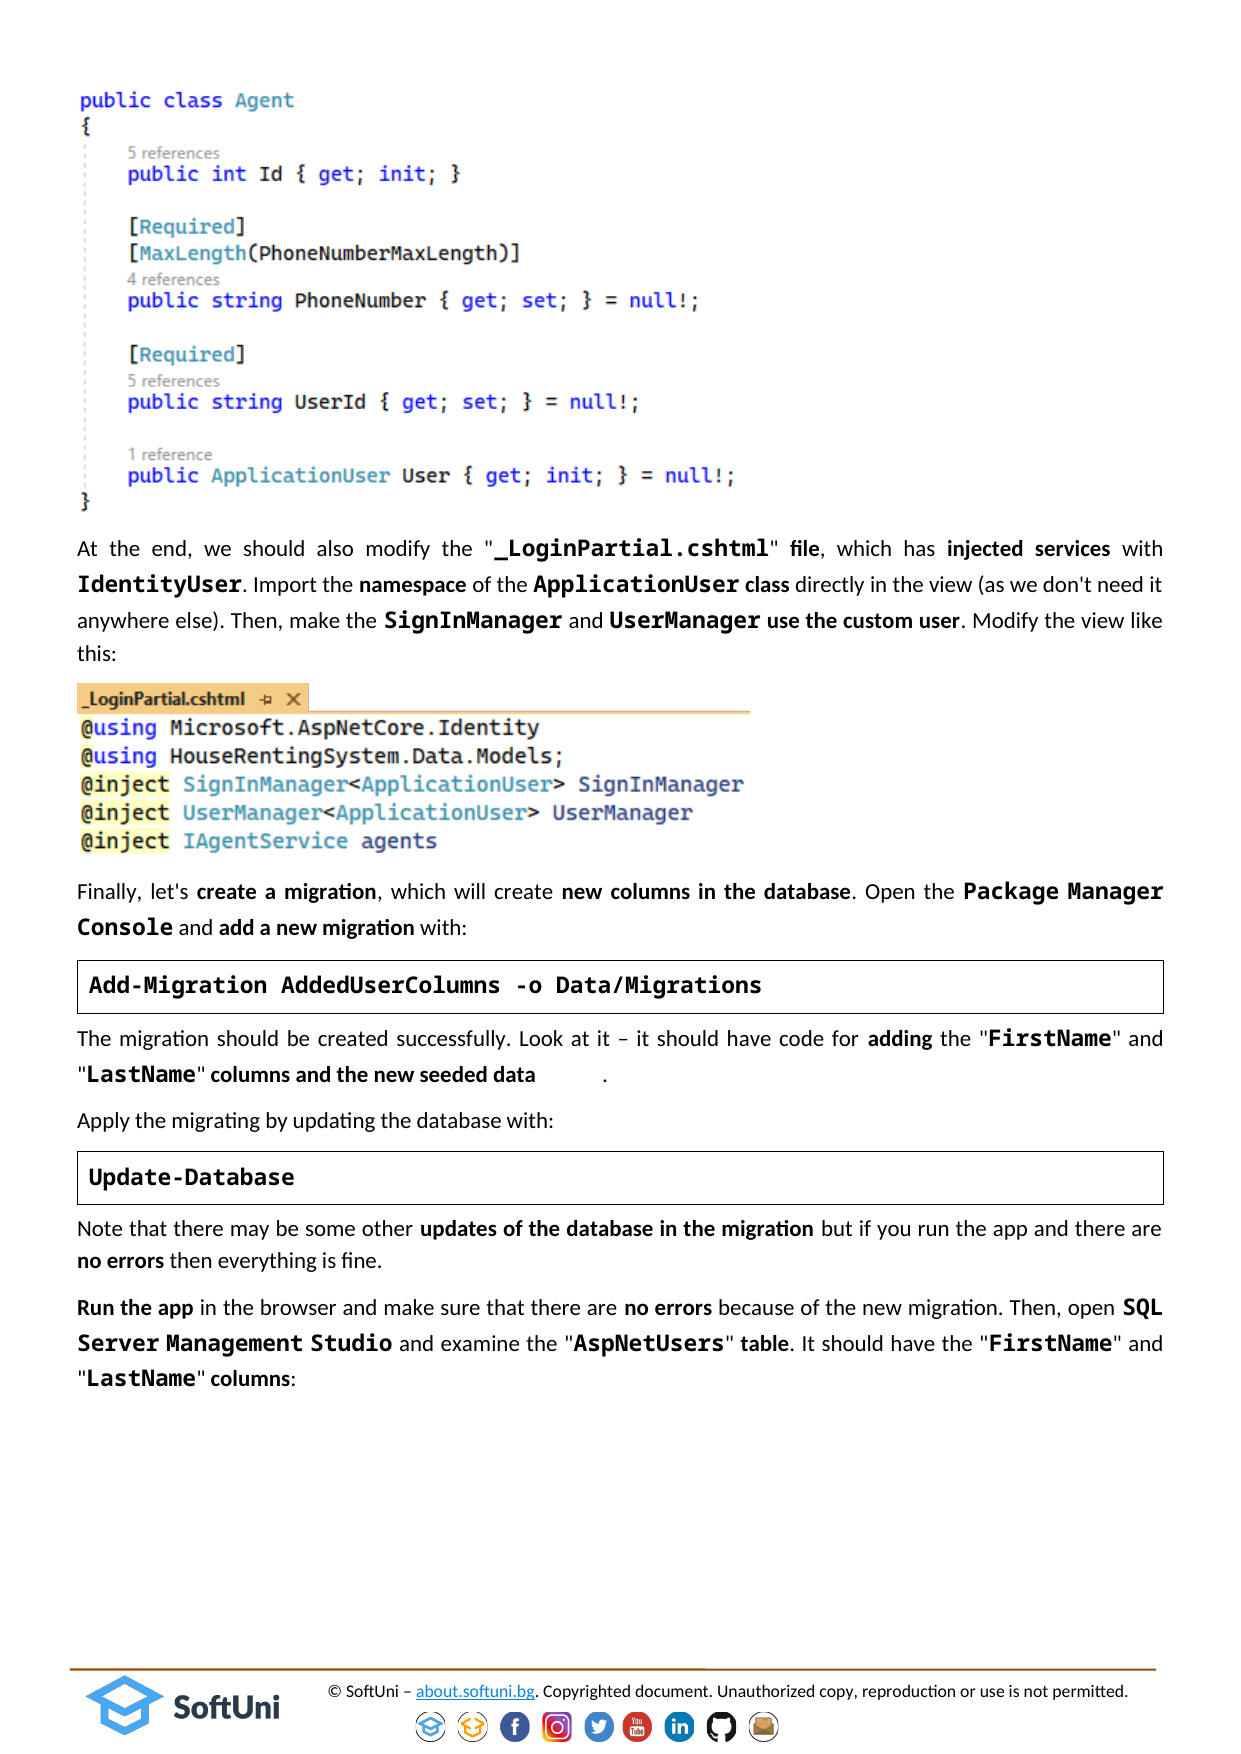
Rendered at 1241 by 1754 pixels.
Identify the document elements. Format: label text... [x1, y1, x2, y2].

picture [622, 1712, 652, 1742]
picture [584, 1712, 614, 1742]
picture [79, 1671, 286, 1741]
text Finally, let's create a migration, which will create new columns in the database. Open the Package Manager Console and add a new migration with: [77, 875, 1163, 942]
picture [415, 1712, 446, 1742]
picture [706, 1712, 737, 1742]
picture [678, 1724, 688, 1733]
text Apply the migrating by updating the database with: [77, 1106, 1163, 1134]
picture [500, 1712, 530, 1742]
table_header Add-Migration AddedUserColumns -o Data/Migrations [78, 961, 1163, 1013]
picture [76, 88, 738, 516]
picture [664, 1712, 671, 1720]
text Note that there may be some other updates of the database in the migration but if you run the app and there are no errors then everything is fine. [77, 1214, 1163, 1274]
text Run the app in the browser and make sure that there are no errors because of the new migration. Then, open SQL Server Management Studio and examine the "AspNetUsers" table. It should have the "FirstName" and "LastName" columns: [77, 1291, 1163, 1394]
text At the end, we should also modify the "_LoginPartial.cshtml" file, which has injected services with IdentityUser. Import the namespace of the ApplicationUser class directly in the view (as we don't need it anywhere else). Then, make the SignInManager and UserManager use the custom user. Modify the view like this: [77, 532, 1163, 667]
picture [664, 1733, 673, 1742]
table_header Update-Database [78, 1152, 1163, 1204]
picture [457, 1712, 488, 1742]
picture [542, 1712, 572, 1742]
text The migration should be created successfully. Look at it – it should have code for adding the "FirstName" and "LastName" columns and the new seeded data . [77, 1022, 1163, 1089]
picture [686, 1735, 694, 1742]
picture [76, 683, 750, 859]
picture [748, 1712, 779, 1742]
